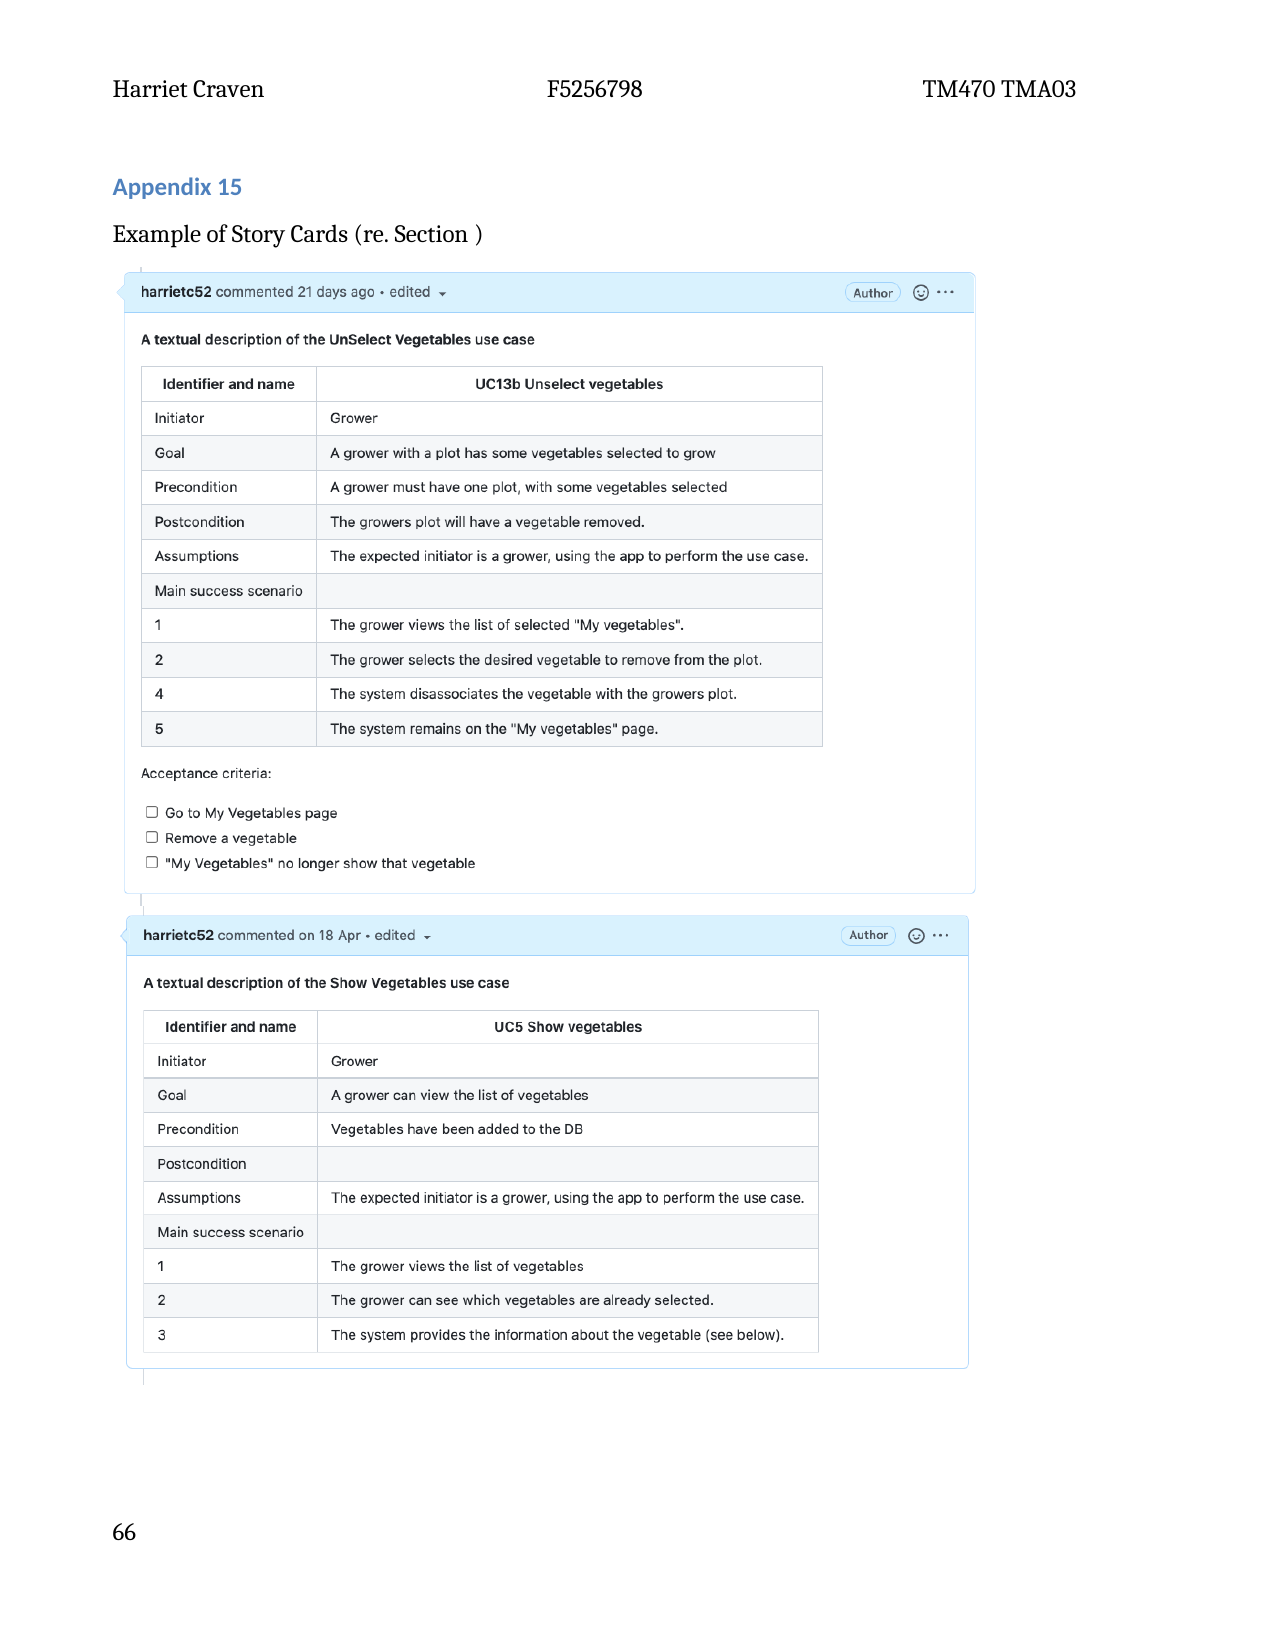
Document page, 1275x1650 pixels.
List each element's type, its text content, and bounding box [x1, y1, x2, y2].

picture [112, 267, 988, 1385]
subtitle Appendix 15 [112, 171, 1162, 201]
text Example of Story Cards (re. Section ) [112, 220, 1162, 249]
